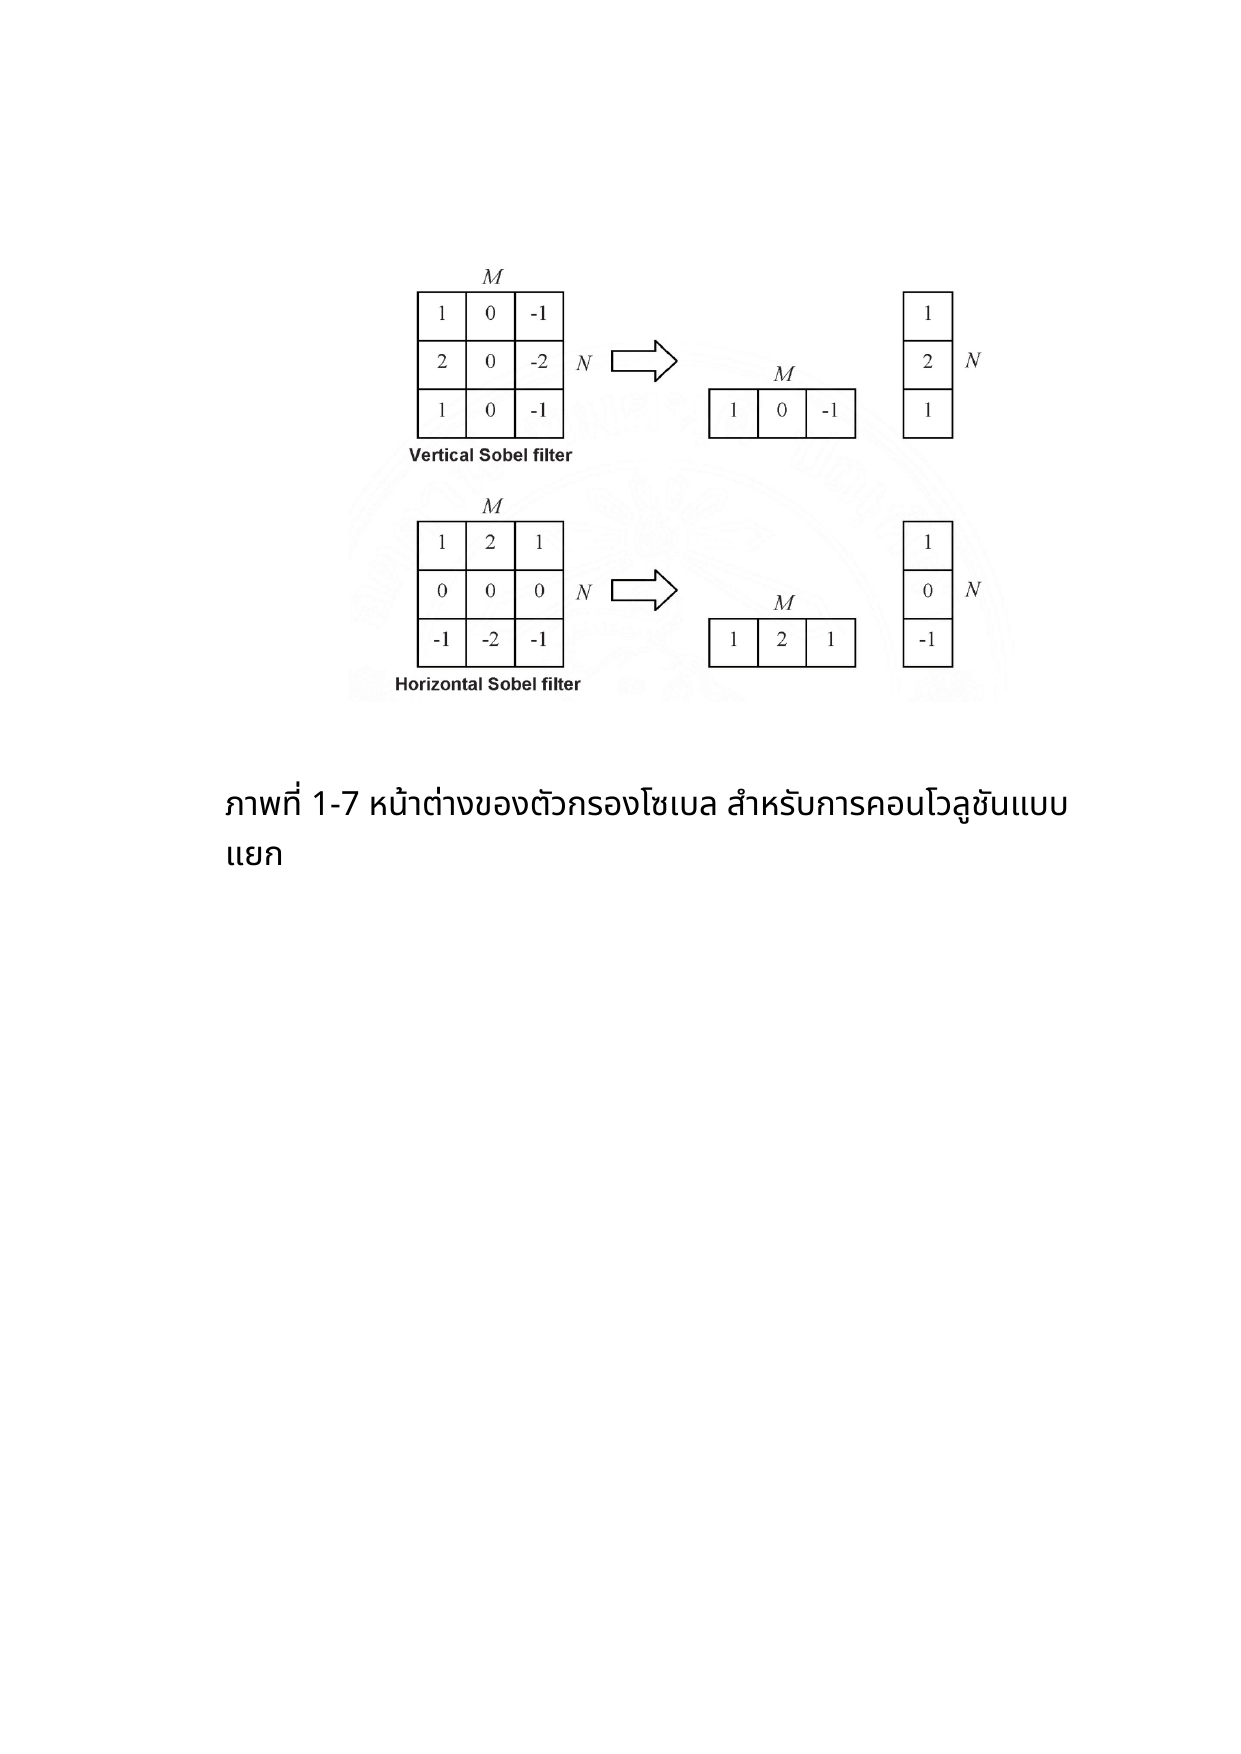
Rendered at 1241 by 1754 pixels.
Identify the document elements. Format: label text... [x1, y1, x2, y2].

text ภาพที่ 1-7 หน้าต่างของตัวกรองโซเบล สำหรับการคอนโวลูชันแบบแยก [225, 779, 1090, 880]
picture [348, 228, 1016, 702]
